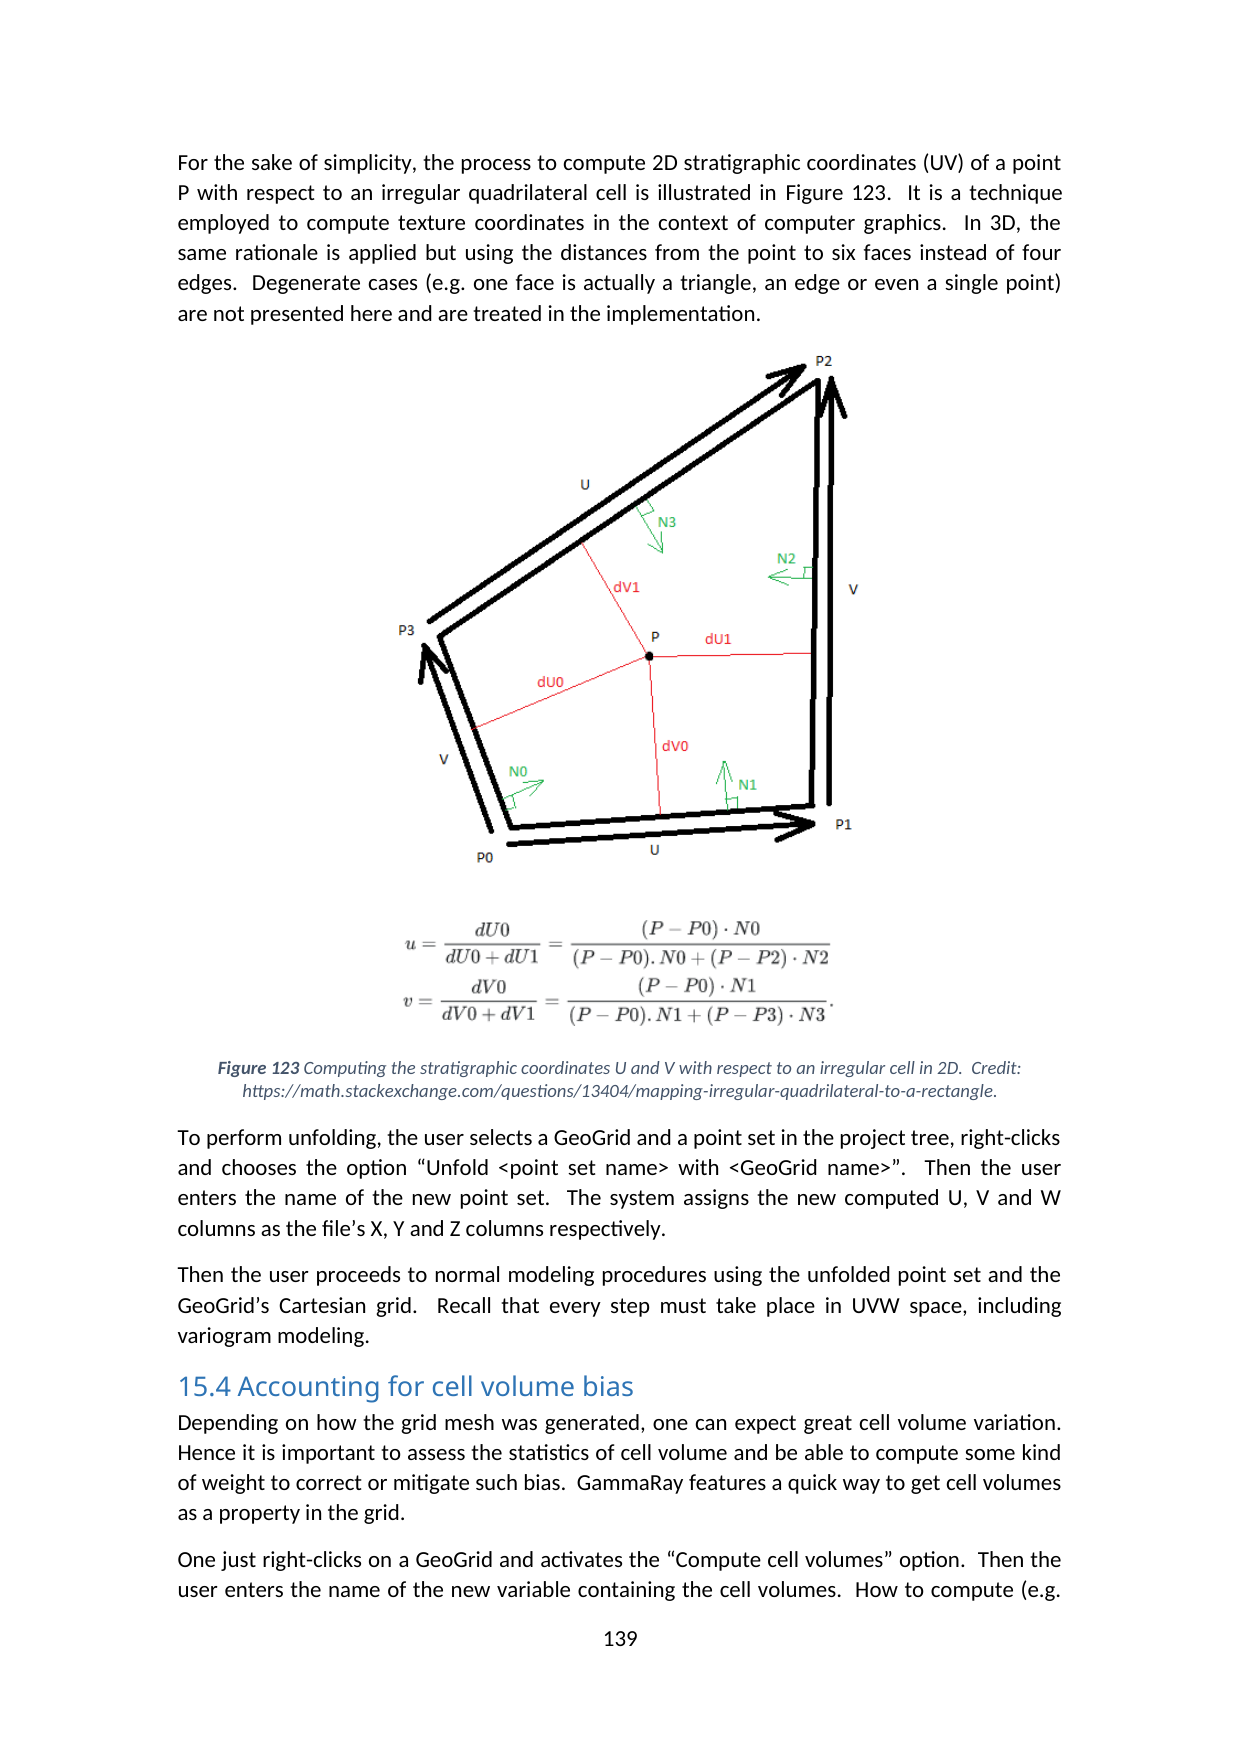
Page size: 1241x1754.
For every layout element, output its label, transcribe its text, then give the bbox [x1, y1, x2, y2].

subtitle Accounting for cell volume bias [177, 1368, 1063, 1405]
text Figure 123 Computing the stratigraphic coordinates U and V with respect to an irregular cell in 2D. Credit: https://math.stackexchange.com/questions/13404/mapping-irregular-quadrilateral-to-a-rectangle. [177, 1056, 1063, 1102]
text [177, 1545, 1063, 1603]
picture [381, 907, 859, 1038]
text For the sake of simplicity, the process to compute 2D stratigraphic coordinates (UV) of a point P with respect to an irregular quadrilateral cell is illustrated in Figure 122. It is a technique employed to compute texture coordinates in the context of computer graphics. In 3D, the same rationale is applied but using the distances from the point to six faces instead of four edges. Degenerate cases (e.g. one face is actually a triangle, an edge or even a single point) are not presented here and are treated in the implementation. [177, 148, 1063, 327]
text Then the user proceeds to normal modeling procedures using the unfolded point set and the GeoGrid’s Cartesian grid. Recall that every step must take place in UVW space, including variogram modeling. [177, 1261, 1063, 1349]
text To perform unfolding, the user selects a GeoGrid and a point set in the project tree, right-clicks and chooses the option “Unfold <point set name> with <GeoGrid name>”. Then the user enters the name of the new point set. The system assigns the new computed U, V and W columns as the file’s X, Y and Z columns respectively. [177, 1123, 1063, 1242]
picture [365, 345, 875, 889]
text Depending on how the grid mesh was generated, one can expect great cell volume variation. Hence it is important to assess the statistics of cell volume and be able to compute some kind of weight to correct or mitigate such bias. GammaRay features a quick way to get cell volumes as a property in the grid. [177, 1408, 1063, 1526]
